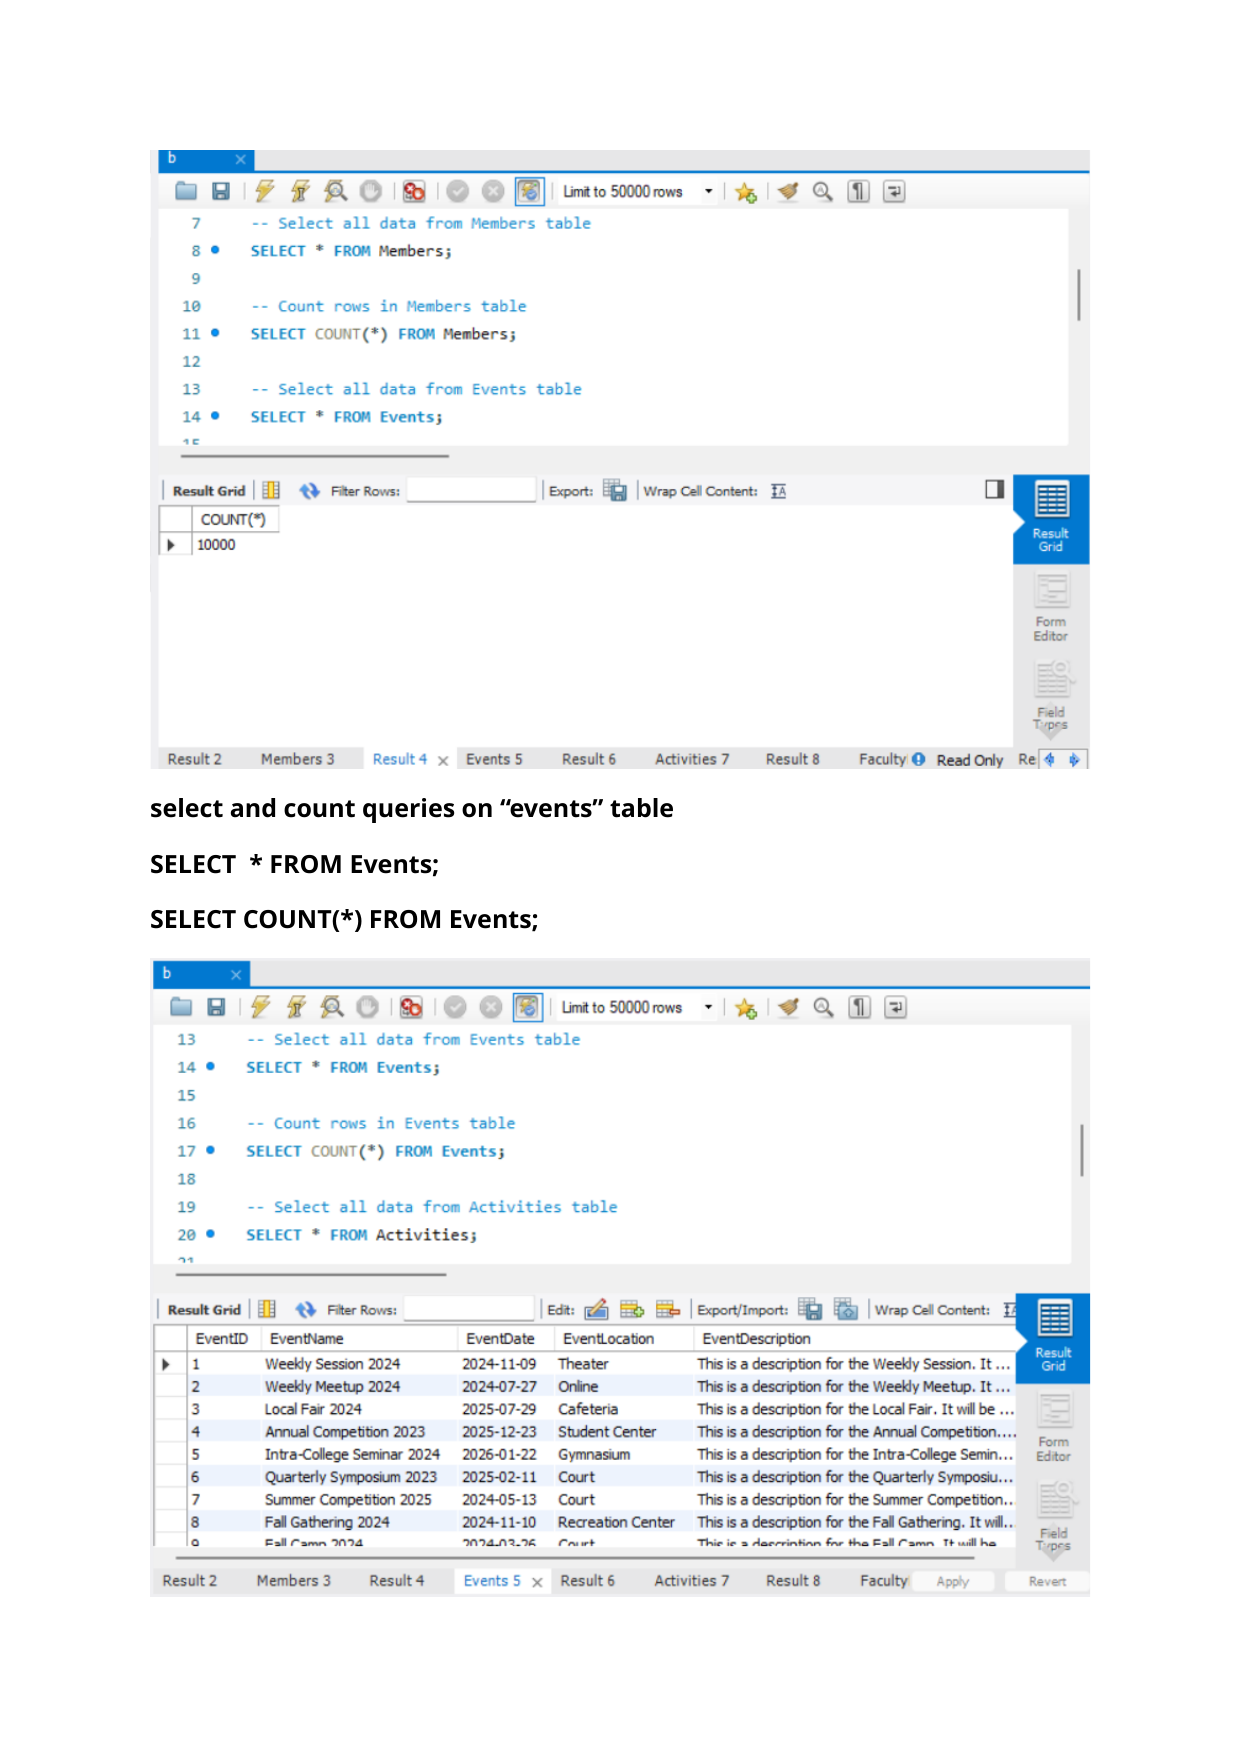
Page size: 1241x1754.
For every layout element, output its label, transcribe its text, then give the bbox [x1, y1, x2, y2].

text SELECT COUNT(*) FROM Events; [150, 902, 1090, 936]
picture [150, 150, 1091, 769]
text select and count queries on “events” table [150, 791, 1090, 824]
picture [150, 958, 1091, 1597]
text SELECT * FROM Events; [150, 846, 1090, 880]
